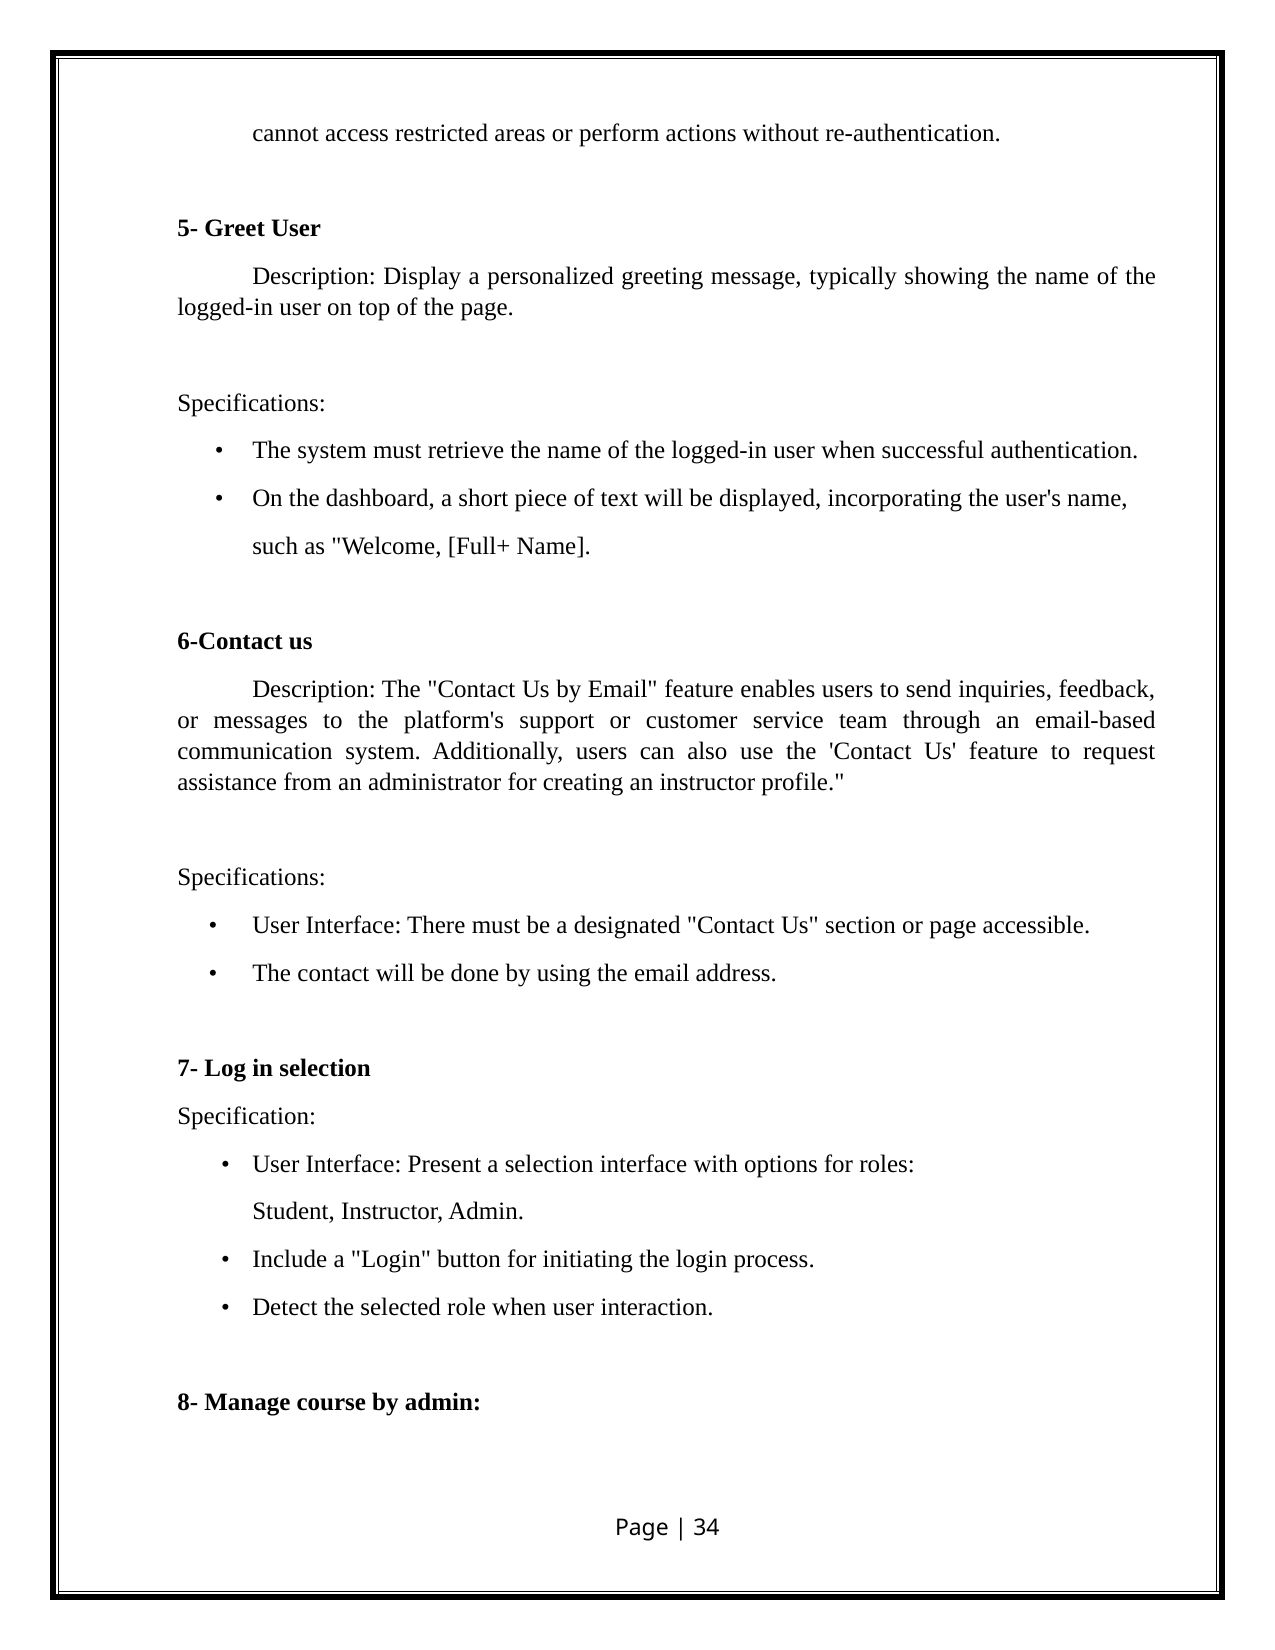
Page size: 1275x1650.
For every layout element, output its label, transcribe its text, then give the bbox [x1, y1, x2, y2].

text • User Interface: Present a selection interface with options for roles: [177, 1149, 1157, 1177]
text • On the dashboard, a short piece of text will be displayed, incorporating the user's name, [177, 483, 1157, 512]
text 8- Manage course by admin: [177, 1387, 1157, 1416]
text Description: Display a personalized greeting message, typically showing the name of the logged-in user on top of the page. [177, 261, 1157, 321]
text cannot access restricted areas or perform actions without re-authentication. [177, 118, 1157, 147]
text Specifications: [177, 388, 1157, 416]
text • The system must retrieve the name of the logged-in user when successful authentication. [177, 435, 1157, 464]
text • The contact will be done by using the email address. [177, 958, 1157, 987]
text • Detect the selected role when user interaction. [177, 1292, 1157, 1321]
text • Include a "Login" button for initiating the login process. [177, 1244, 1157, 1273]
text such as "Welcome, [Full+ Name]. [177, 531, 1157, 559]
text 5- Greet User [177, 213, 1157, 242]
text Specification: [177, 1101, 1157, 1130]
text Description: The "Contact Us by Email" feature enables users to send inquiries, feedback, or messages to the platform's support or customer service team through an email-based communication system. Additionally, users can also use the 'Contact Us' feature to request assistance from an administrator for creating an instructor profile." [177, 674, 1157, 796]
text Student, Instructor, Admin. [177, 1196, 1157, 1225]
text Specifications: [177, 862, 1157, 891]
text 6-Contact us [177, 626, 1157, 655]
text • User Interface: There must be a designated "Contact Us" section or page accessible. [177, 910, 1157, 939]
text 7- Log in selection [177, 1053, 1157, 1082]
